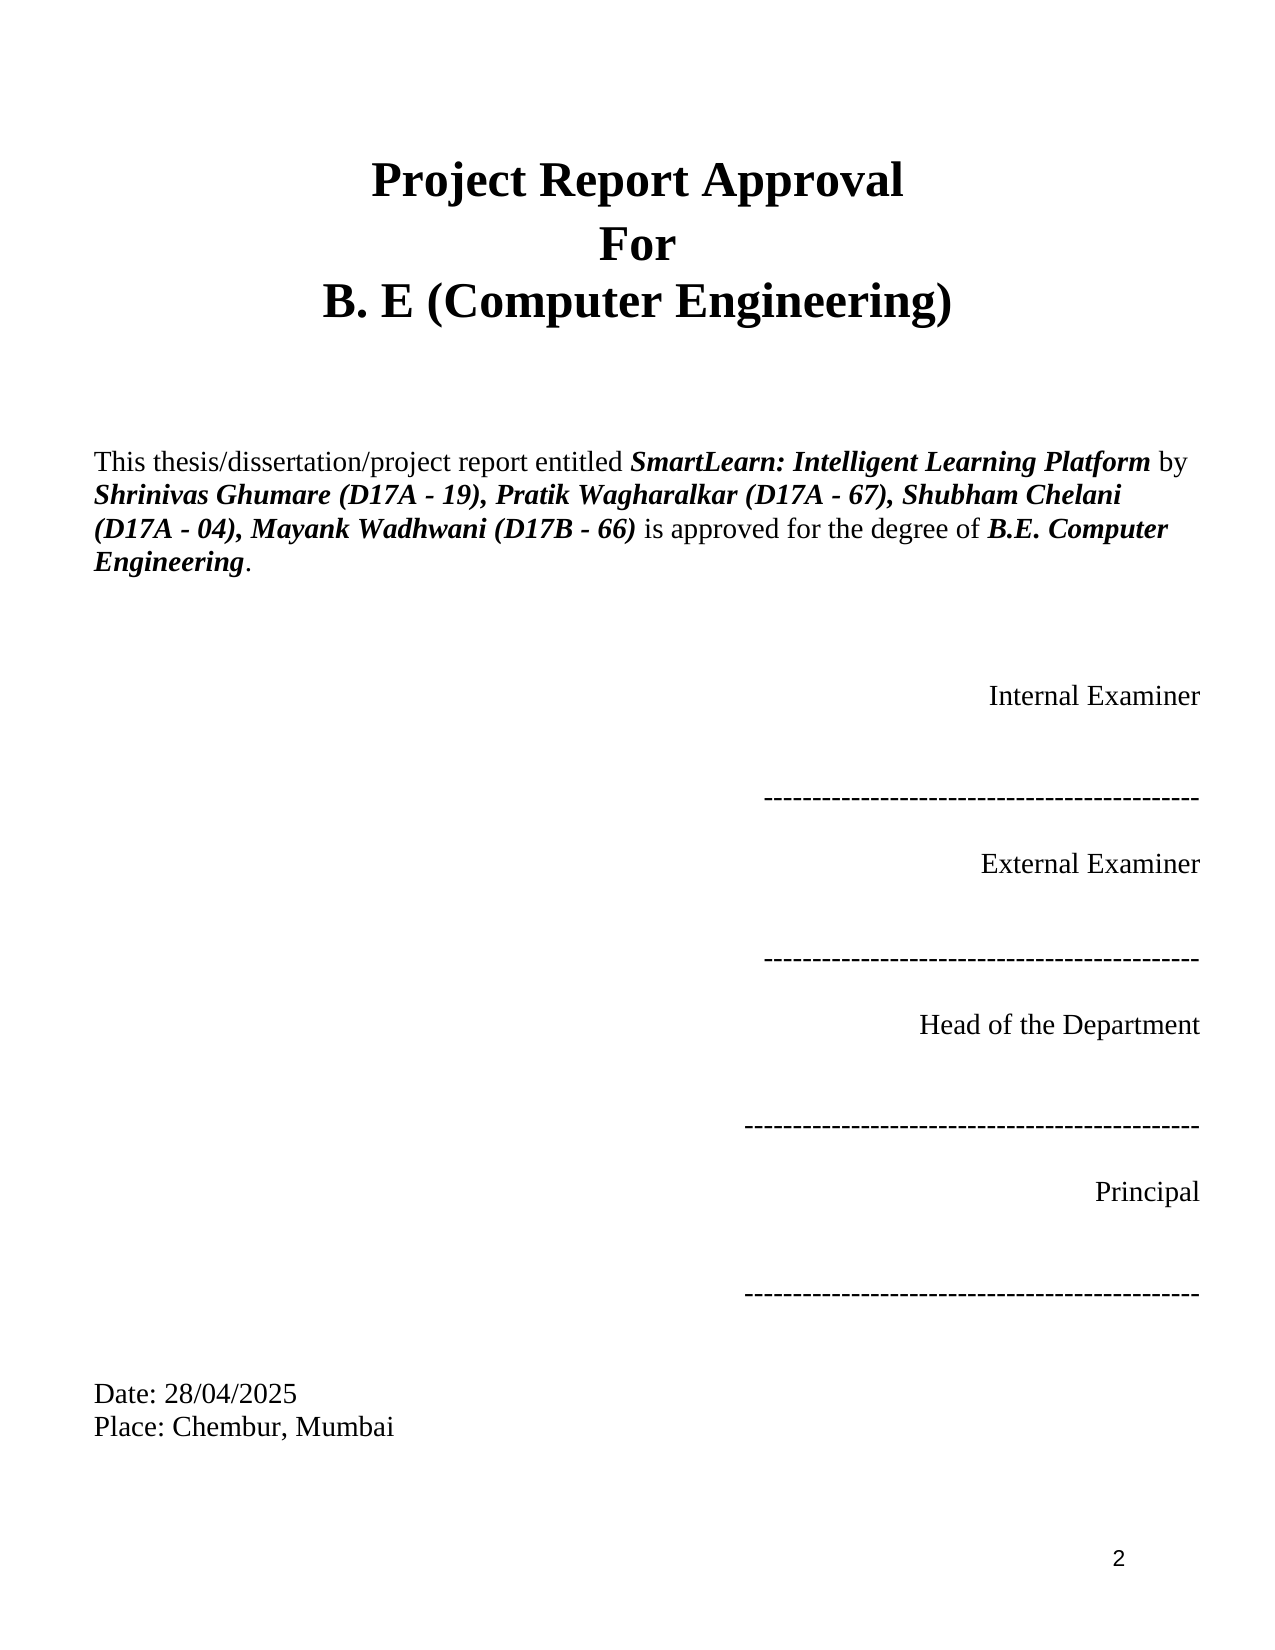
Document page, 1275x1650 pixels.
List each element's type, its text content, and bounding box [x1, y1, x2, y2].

text External Examiner [150, 846, 1200, 880]
text (D17A - 04), Mayank Wadhwani (D17B - 66) is approved for the degree of B.E. Computer [94, 511, 1200, 544]
text --------------------------------------------- [150, 940, 1200, 973]
text Date: 28/04/2025 [94, 1376, 1125, 1409]
text --------------------------------------------- [150, 779, 1200, 813]
text Internal Examiner [150, 678, 1200, 712]
subtitle Project Report Approval [150, 150, 1125, 207]
text ----------------------------------------------- [150, 1275, 1200, 1309]
text Principal [150, 1174, 1200, 1208]
text Place: Chembur, Mumbai [94, 1409, 1125, 1443]
text This thesis/dissertation/project report entitled SmartLearn: Intelligent Learning Platform by [94, 444, 1200, 477]
text B. E (Computer Engineering) [150, 271, 1125, 329]
text ----------------------------------------------- [150, 1107, 1200, 1141]
text For [150, 214, 1125, 271]
text Shrinivas Ghumare (D17A - 19), Pratik Wagharalkar (D17A - 67), Shubham Chelani [94, 477, 1200, 511]
text Engineering. [94, 544, 1200, 578]
text Head of the Department [150, 1007, 1200, 1040]
